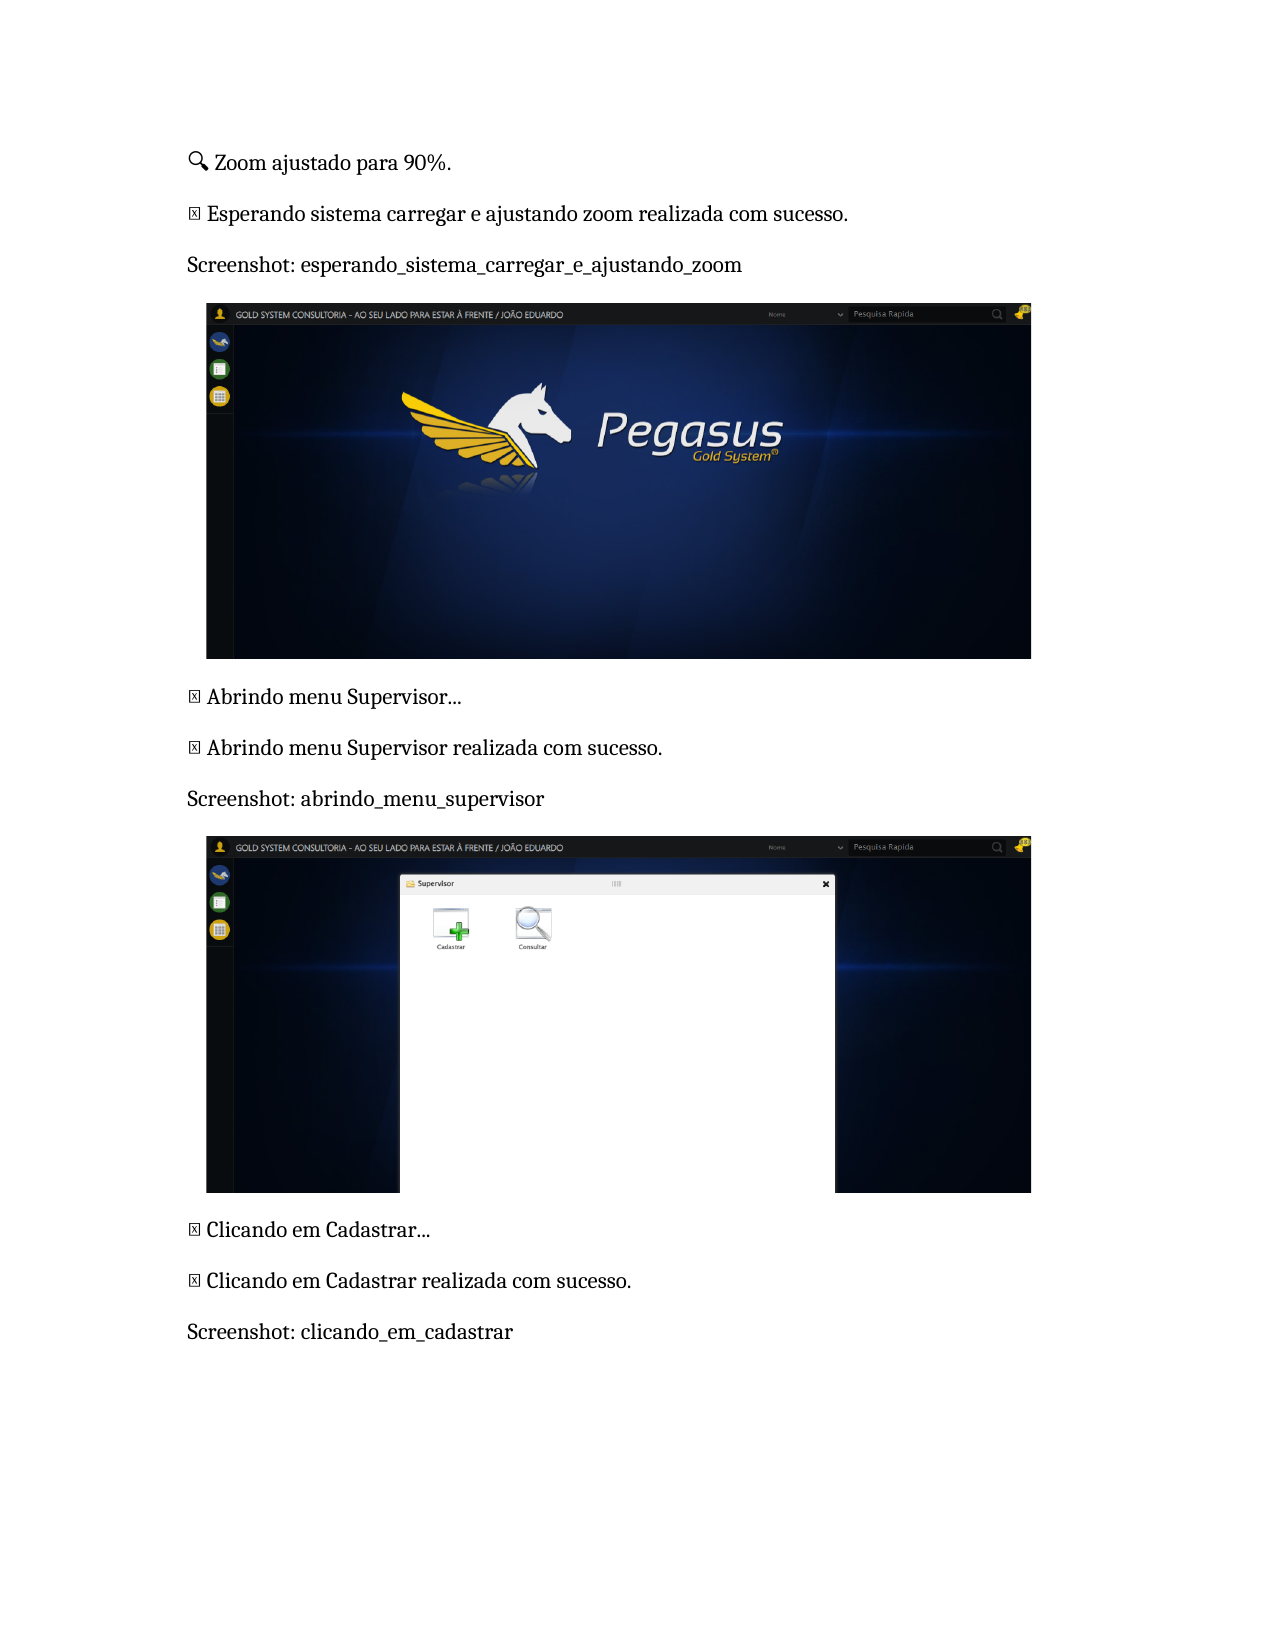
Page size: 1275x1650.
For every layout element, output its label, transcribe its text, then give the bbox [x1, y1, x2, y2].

text ✅ Abrindo menu Supervisor realizada com sucesso. [187, 734, 1087, 761]
text 🔄 Abrindo menu Supervisor... [187, 683, 1087, 710]
text Screenshot: clicando_em_cadastrar [187, 1319, 1087, 1346]
text ✅ Esperando sistema carregar e ajustando zoom realizada com sucesso. [187, 201, 1087, 227]
text Screenshot: abrindo_menu_supervisor [187, 786, 1087, 812]
text 🔍 Zoom ajustado para 90%. [187, 150, 1087, 176]
text ✅ Clicando em Cadastrar realizada com sucesso. [187, 1268, 1087, 1294]
text Screenshot: esperando_sistema_carregar_e_ajustando_zoom [187, 252, 1087, 278]
picture [206, 303, 1032, 659]
picture [206, 836, 1032, 1193]
text 🔄 Clicando em Cadastrar... [187, 1217, 1087, 1243]
